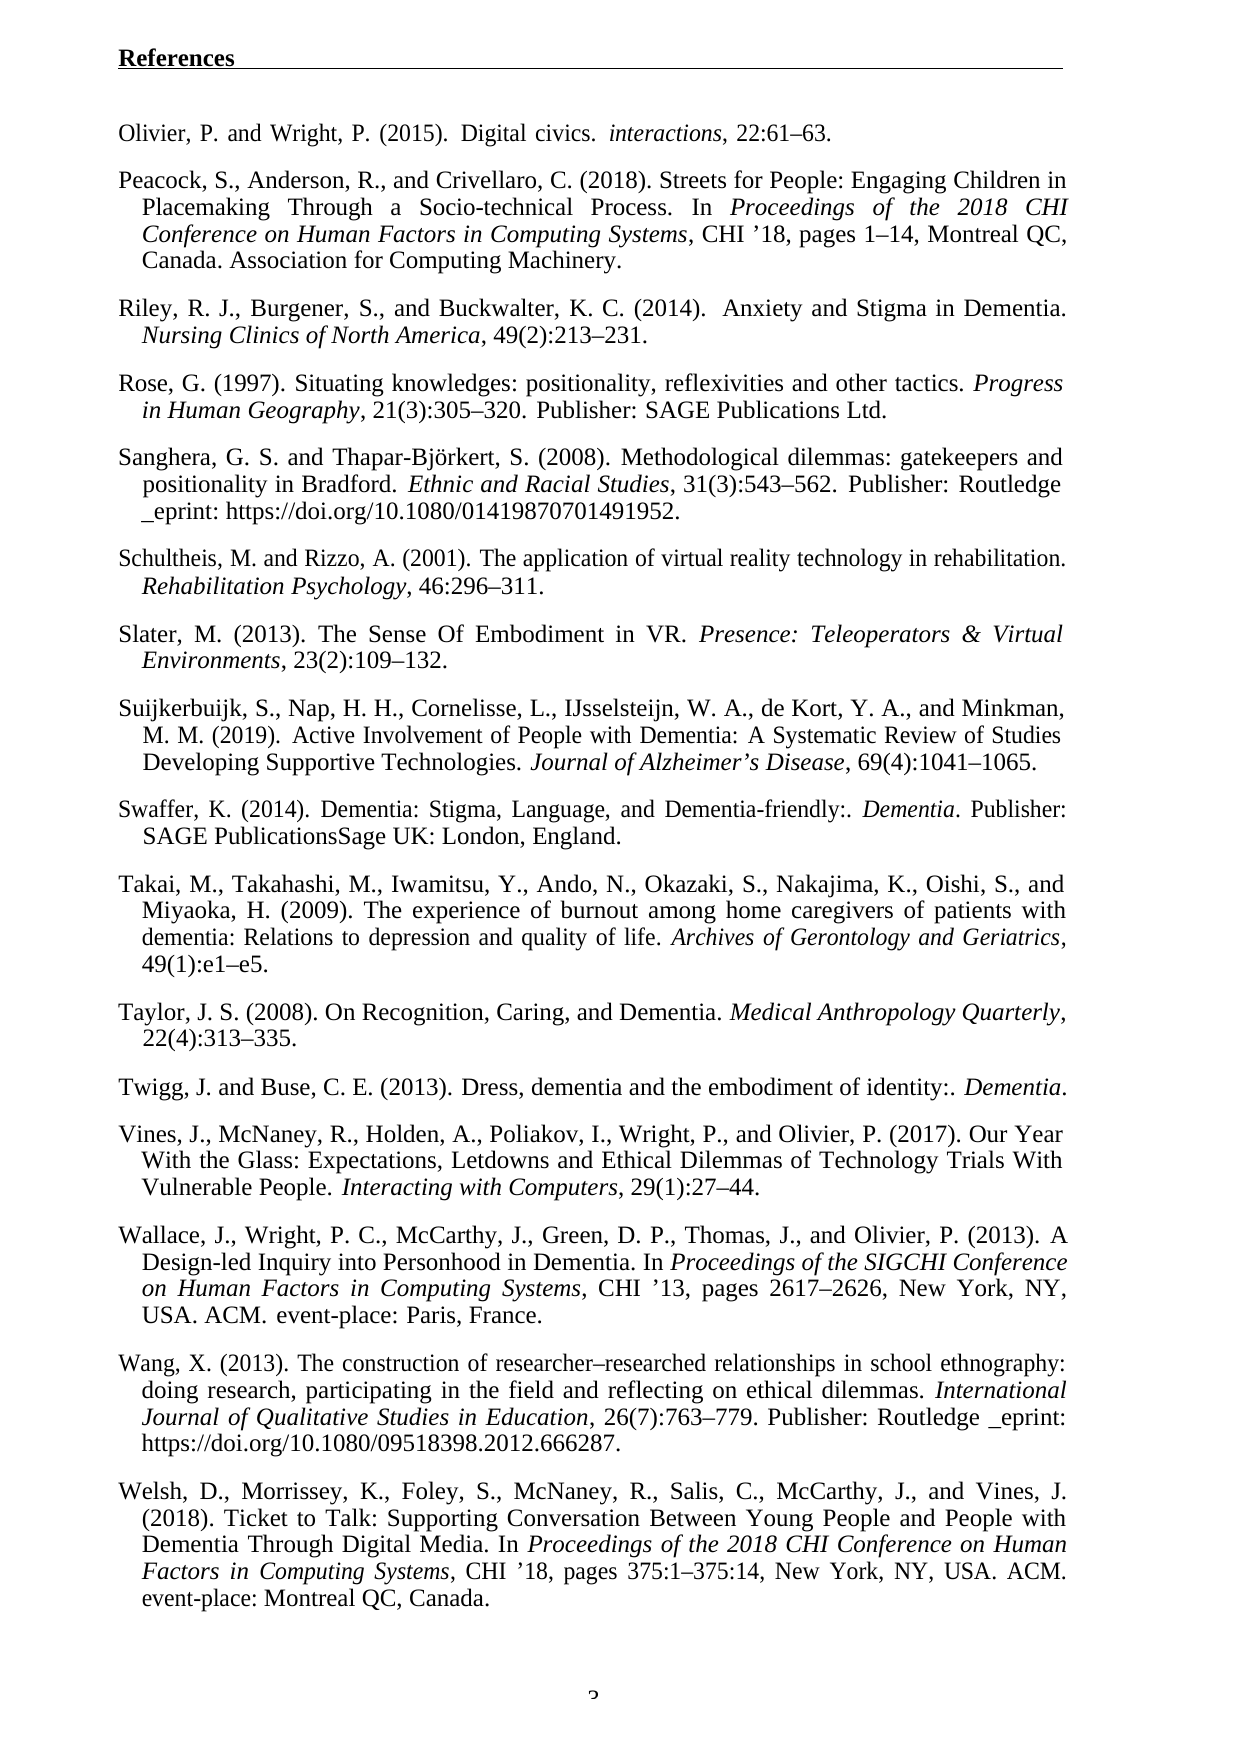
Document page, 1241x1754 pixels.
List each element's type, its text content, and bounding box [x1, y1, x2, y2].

text Twigg, J. and Buse, C. E. (2013). Dress, dementia and the embodiment of identity:. Dementia. [118, 1072, 1138, 1100]
text Wang, X. (2013). The construction of researcher–researched relationships in school ethnography: doing research, participating in the field and reflecting on ethical dilemmas. International Journal of Qualitative Studies in Education, 26(7):763–779. Publisher: Routledge _eprint: https://doi.org/10.1080/09518398.2012.666287. [118, 1350, 1067, 1457]
text Peacock, S., Anderson, R., and Crivellaro, C. (2018). Streets for People: Engaging Children in Placemaking Through a Socio-technical Process. In Proceedings of the 2018 CHI Conference on Human Factors in Computing Systems, CHI ’18, pages 1–14, Montreal QC, Canada. Association for Computing Machinery. [118, 167, 1068, 274]
subtitle References [118, 43, 1138, 71]
text Rehabilitation Psychology, 46:296–311. [142, 572, 1138, 600]
text Wallace, J., Wright, P. C., McCarthy, J., Green, D. P., Thomas, J., and Olivier, P. (2013). A Design-led Inquiry into Personhood in Dementia. In Proceedings of the SIGCHI Conference on Human Factors in Computing Systems, CHI ’13, pages 2617–2626, New York, NY, USA. ACM. event-place: Paris, France. [118, 1222, 1068, 1329]
text Vines, J., McNaney, R., Holden, A., Poliakov, I., Wright, P., and Olivier, P. (2017). Our Year With the Glass: Expectations, Letdowns and Ethical Dilemmas of Technology Trials With Vulnerable People. Interacting with Computers, 29(1):27–44. [118, 1121, 1064, 1201]
text Suijkerbuijk, S., Nap, H. H., Cornelisse, L., IJsselsteijn, W. A., de Kort, Y. A., and Minkman, [118, 694, 1138, 722]
text Riley, R. J., Burgener, S., and Buckwalter, K. C. (2014). Anxiety and Stigma in Dementia. [118, 294, 1138, 322]
text Rose, G. (1997). Situating knowledges: positionality, reflexivities and other tactics. Progress in Human Geography, 21(3):305–320. Publisher: SAGE Publications Ltd. [118, 370, 1063, 423]
text Sanghera, G. S. and Thapar-Björkert, S. (2008). Methodological dilemmas: gatekeepers and positionality in Bradford. Ethnic and Racial Studies, 31(3):543–562. Publisher: Routledge [118, 444, 1063, 498]
text Nursing Clinics of North America, 49(2):213–231. [142, 322, 1138, 349]
text Olivier, P. and Wright, P. (2015). Digital civics. interactions, 22:61–63. [118, 118, 1138, 147]
text Slater, M. (2013). The Sense Of Embodiment in VR. Presence: Teleoperators & Virtual Environments, 23(2):109–132. [118, 621, 1063, 674]
text Takai, M., Takahashi, M., Iwamitsu, Y., Ando, N., Okazaki, S., Nakajima, K., Oishi, S., and Miyaoka, H. (2009). The experience of burnout among home caregivers of patients with dementia: Relations to depression and quality of life. Archives of Gerontology and Geriatrics, 49(1):e1–e5. [118, 871, 1066, 978]
text Swaffer, K. (2014). Dementia: Stigma, Language, and Dementia-friendly:. Dementia. Publisher: SAGE PublicationsSage UK: London, England. [118, 796, 1067, 850]
text M. M. (2019). Active Involvement of People with Dementia: A Systematic Review of Studies Developing Supportive Technologies. Journal of Alzheimer’s Disease, 69(4):1041–1065. [142, 722, 1138, 776]
text _eprint: https://doi.org/10.1080/01419870701491952. [141, 498, 1138, 525]
text Taylor, J. S. (2008). On Recognition, Caring, and Dementia. Medical Anthropology Quarterly, 22(4):313–335. [118, 999, 1066, 1052]
text Welsh, D., Morrissey, K., Foley, S., McNaney, R., Salis, C., McCarthy, J., and Vines, J. (2018). Ticket to Talk: Supporting Conversation Between Young People and People with Dementia Through Digital Media. In Proceedings of the 2018 CHI Conference on Human Factors in Computing Systems, CHI ’18, pages 375:1–375:14, New York, NY, USA. ACM. event-place: Montreal QC, Canada. [118, 1478, 1068, 1612]
text Schultheis, M. and Rizzo, A. (2001). The application of virtual reality technology in rehabilitation. [118, 544, 1138, 572]
